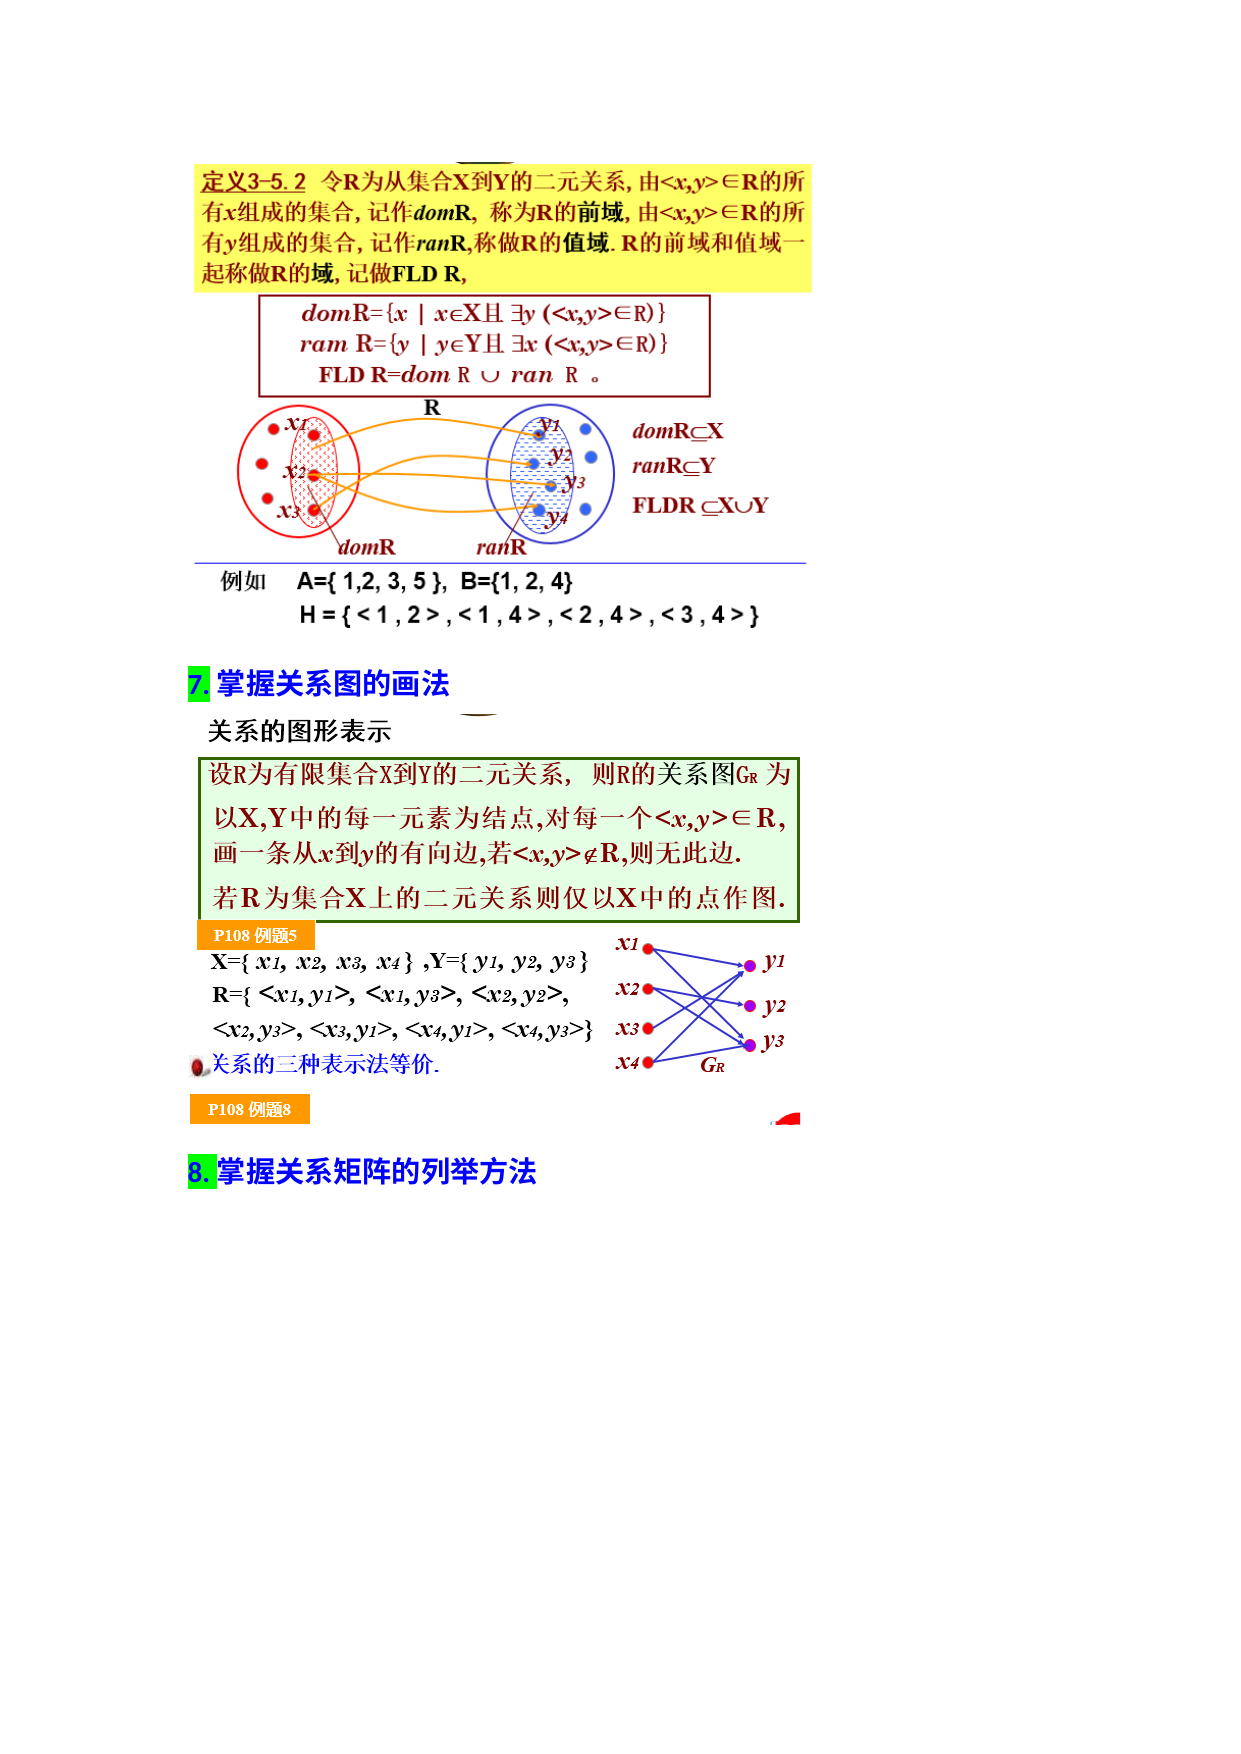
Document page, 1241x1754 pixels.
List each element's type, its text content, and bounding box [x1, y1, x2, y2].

picture [187, 714, 800, 1125]
text 8. 掌握关系矩阵的列举方法 [187, 1137, 1053, 1202]
text 7. 掌握关系图的画法 [187, 649, 1053, 714]
picture [187, 162, 826, 630]
